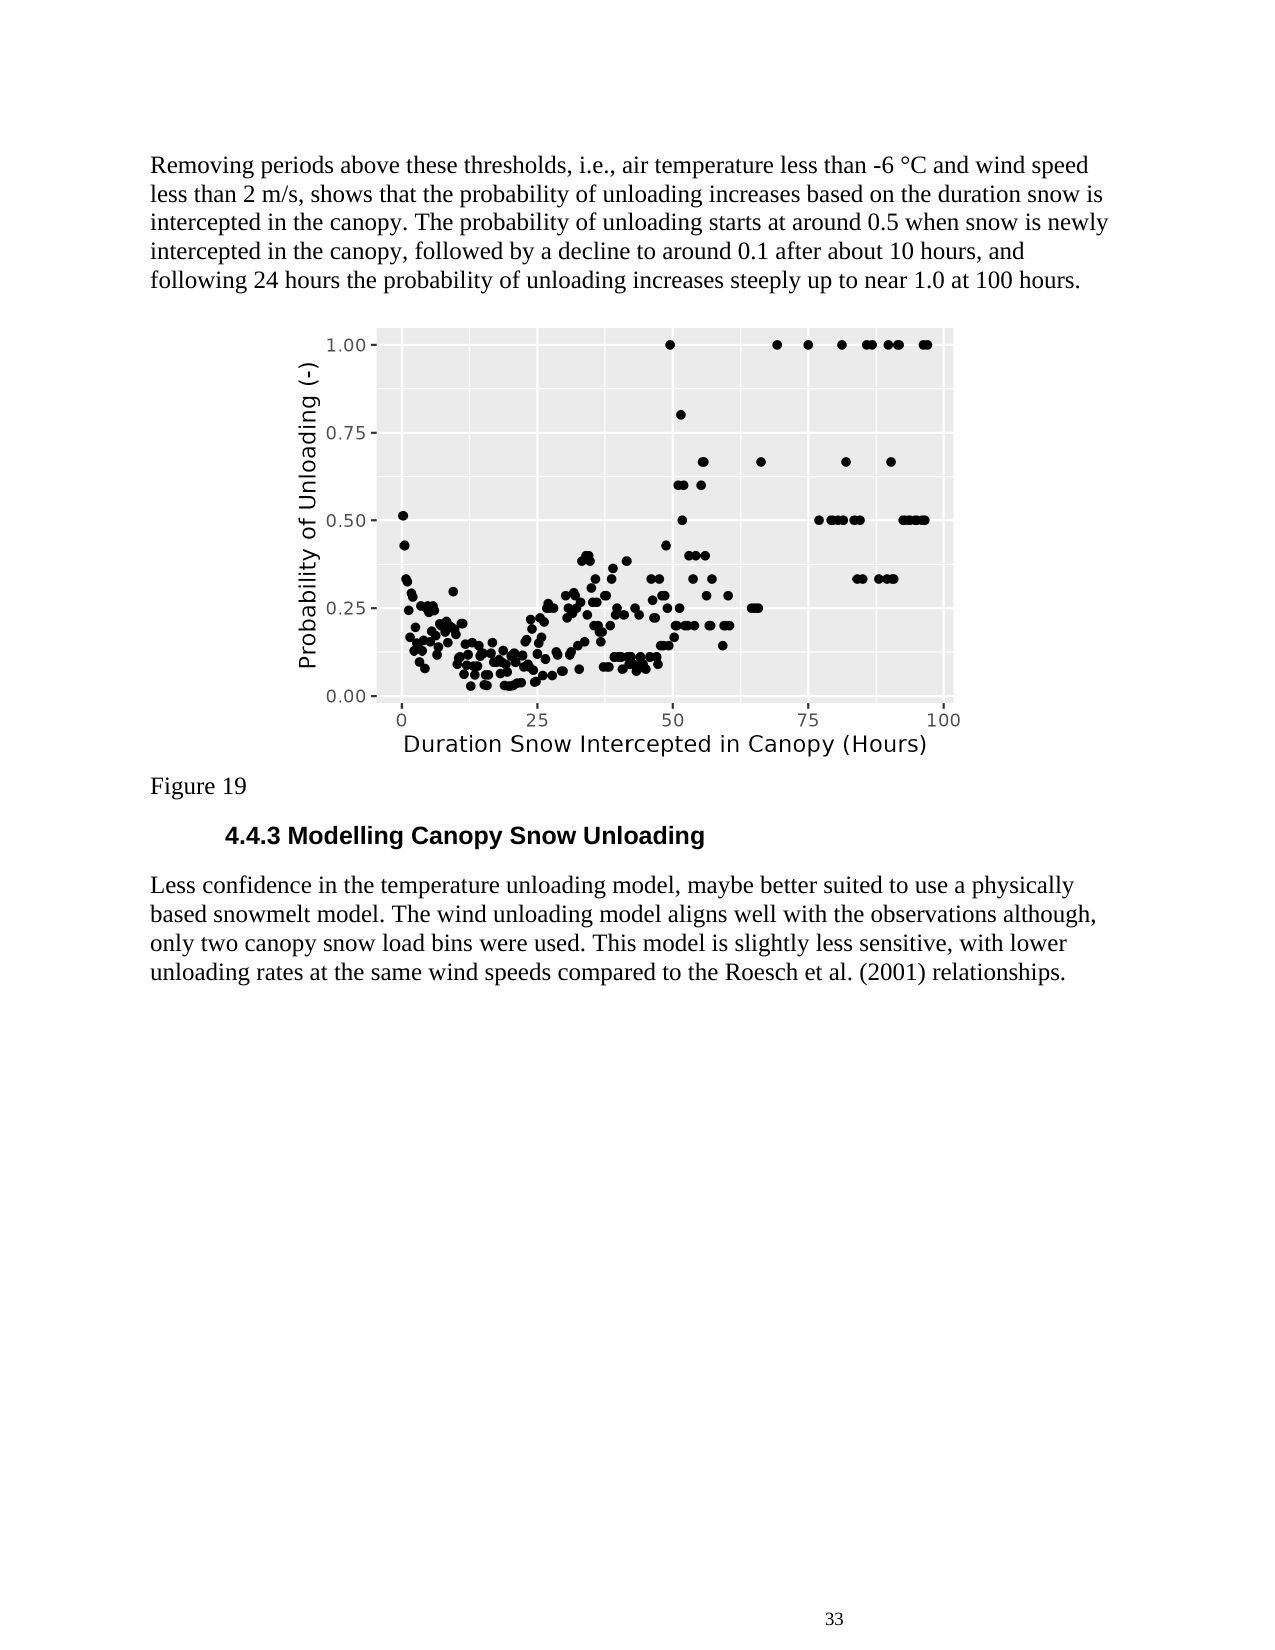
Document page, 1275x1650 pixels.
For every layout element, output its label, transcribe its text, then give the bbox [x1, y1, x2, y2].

text Removing periods above these thresholds, i.e., air temperature less than -6 °C and wind speed less than 2 m/s, shows that the probability of unloading increases based on the duration snow is intercepted in the canopy. The probability of unloading starts at around 0.5 when snow is newly intercepted in the canopy, followed by a decline to around 0.1 after about 10 hours, and following 24 hours the probability of unloading increases steeply up to near 1.0 at 100 hours. [150, 150, 1125, 294]
picture [287, 316, 965, 768]
table_header Figure 19 [139, 313, 1114, 771]
subtitle 4.4.3 Modelling Canopy Snow Unloading [150, 821, 1125, 850]
text Less confidence in the temperature unloading model, maybe better suited to use a physically based snowmelt model. The wind unloading model aligns well with the observations although, only two canopy snow load bins were used. This model is slightly less sensitive, with lower unloading rates at the same wind speeds compared to the Roesch et al. (2001) relationships. [150, 871, 1125, 986]
